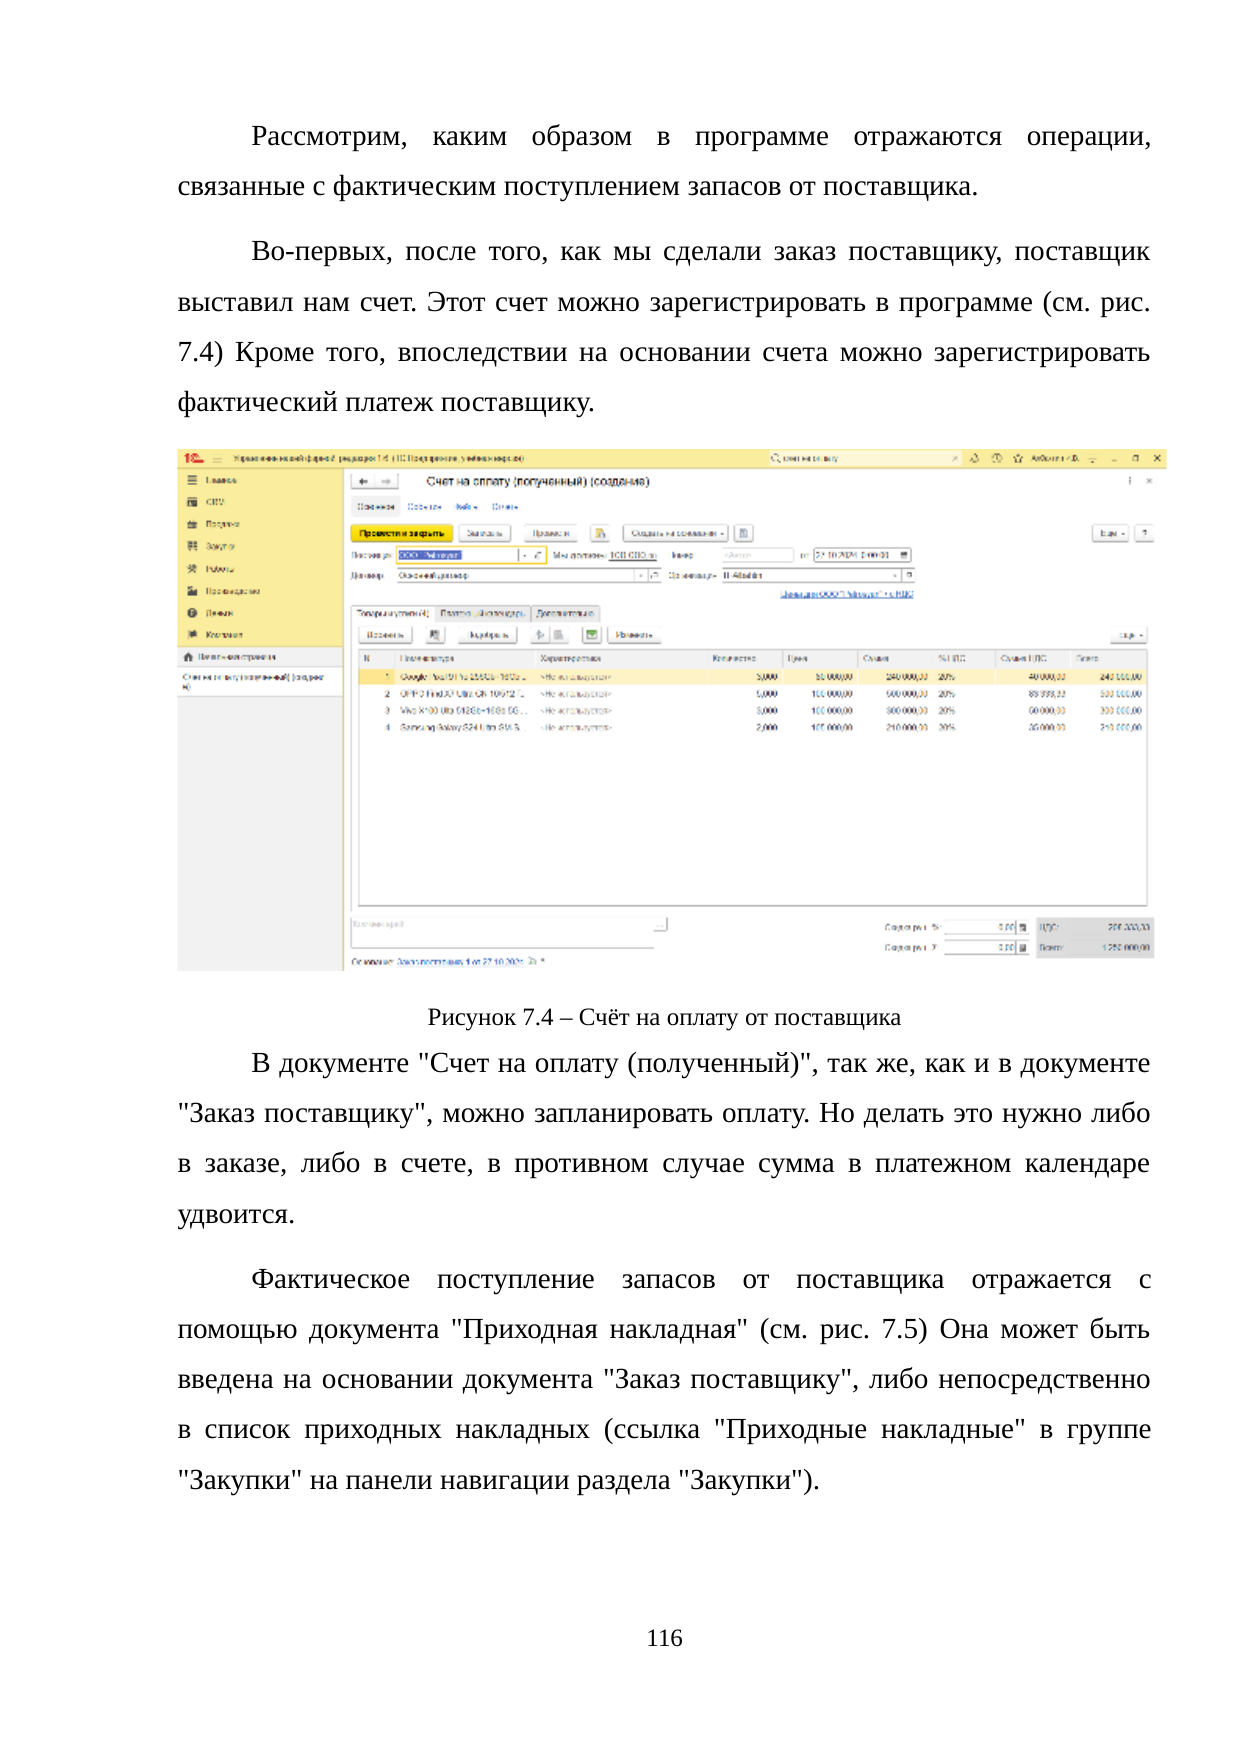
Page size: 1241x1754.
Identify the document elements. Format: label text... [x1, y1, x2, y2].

text Во-первых, после того, как мы сделали заказ поставщику, поставщик выставил нам счет. Этот счет можно зарегистрировать в программе (см. рис. 7.4) Кроме того, впоследствии на основании счета можно зарегистрировать фактический платеж поставщику. [177, 233, 1152, 418]
text Фактическое поступление запасов от поставщика отражается с помощью документа "Приходная накладная" (см. рис. 7.5) Она может быть введена на основании документа "Заказ поставщику", либо непосредственно в список приходных накладных (ссылка "Приходные накладные" в группе "Закупки" на панели навигации раздела "Закупки"). [177, 1261, 1152, 1496]
text В документе "Счет на оплату (полученный)", так же, как и в документе "Заказ поставщику", можно запланировать оплату. Но делать это нужно либо в заказе, либо в счете, в противном случае сумма в платежном календаре удвоится. [177, 1045, 1152, 1229]
text Рассмотрим, каким образом в программе отражаются операции, связанные с фактическим поступлением запасов от поставщика. [177, 118, 1152, 202]
picture [177, 449, 1167, 971]
text Рисунок 7.4 – Счёт на оплату от поставщика [177, 1002, 1152, 1031]
